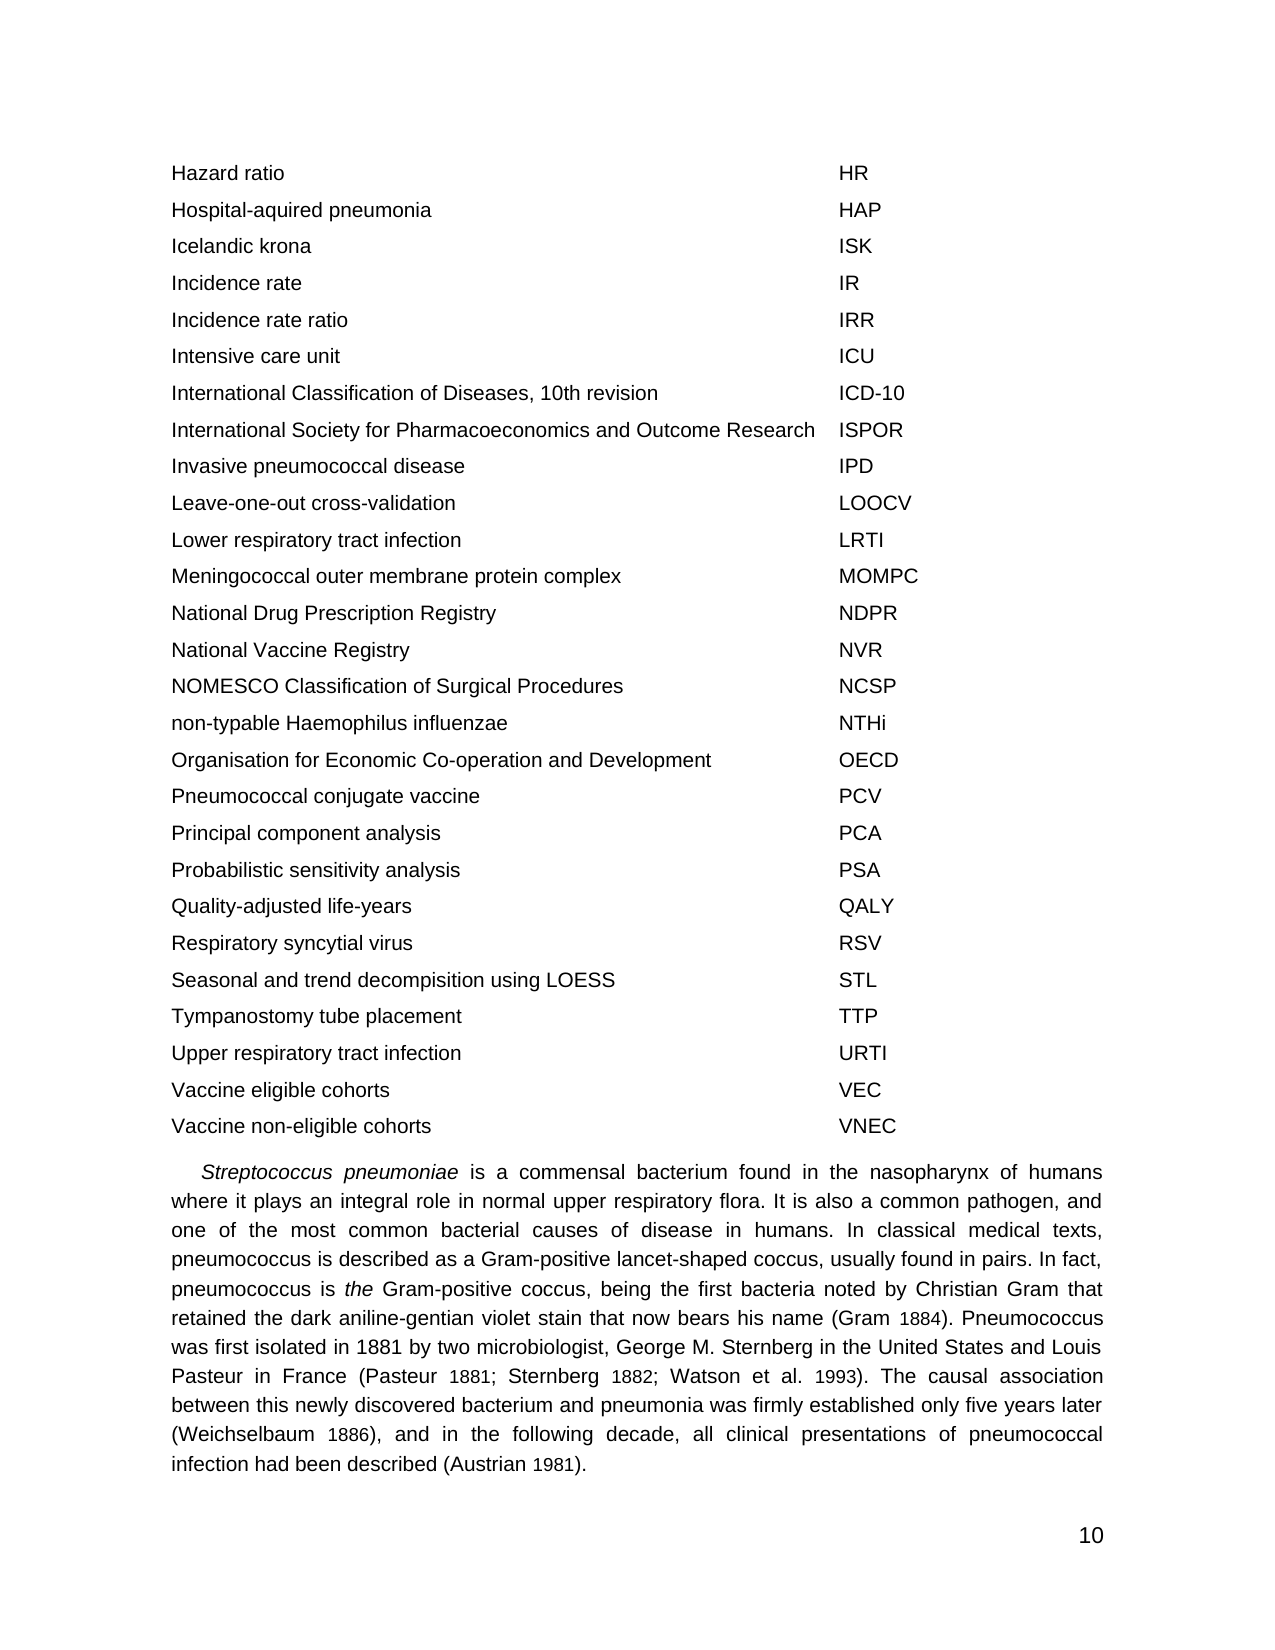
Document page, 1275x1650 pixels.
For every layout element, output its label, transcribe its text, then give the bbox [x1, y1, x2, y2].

table_cell IRR [828, 300, 966, 337]
table_cell Tympanostomy tube placement [160, 997, 827, 1033]
table_cell QALY [828, 887, 966, 923]
table_cell Respiratory syncytial virus [160, 924, 827, 960]
table_cell Probabilistic sensitivity analysis [160, 850, 827, 887]
table_cell Incidence rate ratio [160, 300, 827, 337]
table_cell PCV [828, 777, 966, 813]
table_cell Icelandic krona [160, 227, 827, 263]
table_cell ISPOR [828, 410, 966, 447]
table_cell NCSP [828, 667, 966, 703]
table_cell HAP [828, 190, 966, 227]
table_cell National Vaccine Registry [160, 630, 827, 667]
table_cell IPD [828, 447, 966, 483]
table_cell PCA [828, 814, 966, 850]
table_cell LOOCV [828, 484, 966, 520]
table_cell National Drug Prescription Registry [160, 594, 827, 630]
table_cell NDPR [828, 594, 966, 630]
table_cell VNEC [828, 1107, 966, 1143]
table_cell URTI [828, 1034, 966, 1070]
table_cell Invasive pneumococcal disease [160, 447, 827, 483]
table_cell ICD-10 [828, 374, 966, 410]
table_cell Hazard ratio [160, 154, 827, 190]
table_cell Leave-one-out cross-validation [160, 484, 827, 520]
table_cell ICU [828, 337, 966, 373]
table_cell Principal component analysis [160, 814, 827, 850]
table_cell International Classification of Diseases, 10th revision [160, 374, 827, 410]
table_cell International Society for Pharmacoeconomics and Outcome Research [160, 410, 827, 447]
table_cell Pneumococcal conjugate vaccine [160, 777, 827, 813]
table_cell STL [828, 960, 966, 997]
table_cell NVR [828, 630, 966, 667]
table_cell NOMESCO Classification of Surgical Procedures [160, 667, 827, 703]
table_cell Lower respiratory tract infection [160, 520, 827, 557]
table_cell TTP [828, 997, 966, 1033]
table_cell Organisation for Economic Co-operation and Development [160, 740, 827, 777]
table_cell OECD [828, 740, 966, 777]
table_cell LRTI [828, 520, 966, 557]
table_cell VEC [828, 1070, 966, 1107]
table_cell Seasonal and trend decompisition using LOESS [160, 960, 827, 997]
table_cell ISK [828, 227, 966, 263]
table_cell Upper respiratory tract infection [160, 1034, 827, 1070]
table_cell HR [828, 154, 966, 190]
table_cell Meningococcal outer membrane protein complex [160, 557, 827, 593]
table_cell Vaccine non-eligible cohorts [160, 1107, 827, 1143]
table_cell IR [828, 264, 966, 300]
table_cell PSA [828, 850, 966, 887]
table_cell Quality-adjusted life-years [160, 887, 827, 923]
table_cell RSV [828, 924, 966, 960]
text Streptococcus pneumoniae is a commensal bacterium found in the nasopharynx of humans where it plays an integral role in normal upper respiratory flora. It is also a common pathogen, and one of the most common bacterial causes of disease in humans. In classical medical texts, pneumococcus is described as a Gram-positive lancet-shaped coccus, usually found in pairs. In fact, pneumococcus is the Gram-positive coccus, being the first bacteria noted by Christian Gram that retained the dark aniline-gentian violet stain that now bears his name (Gram 1884). Pneumococcus was first isolated in 1881 by two microbiologist, George M. Sternberg in the United States and Louis Pasteur in France (Pasteur 1881; Sternberg 1882; Watson et al. 1993). The causal association between this newly discovered bacterium and pneumonia was firmly established only five years later (Weichselbaum 1886), and in the following decade, all clinical presentations of pneumococcal infection had been described (Austrian 1981). [171, 1156, 1104, 1477]
table_cell MOMPC [828, 557, 966, 593]
table_cell Incidence rate [160, 264, 827, 300]
table_cell NTHi [828, 704, 966, 740]
table_cell non-typable Haemophilus influenzae [160, 704, 827, 740]
table_cell Vaccine eligible cohorts [160, 1070, 827, 1107]
table_cell Hospital-aquired pneumonia [160, 190, 827, 227]
table_cell Intensive care unit [160, 337, 827, 373]
